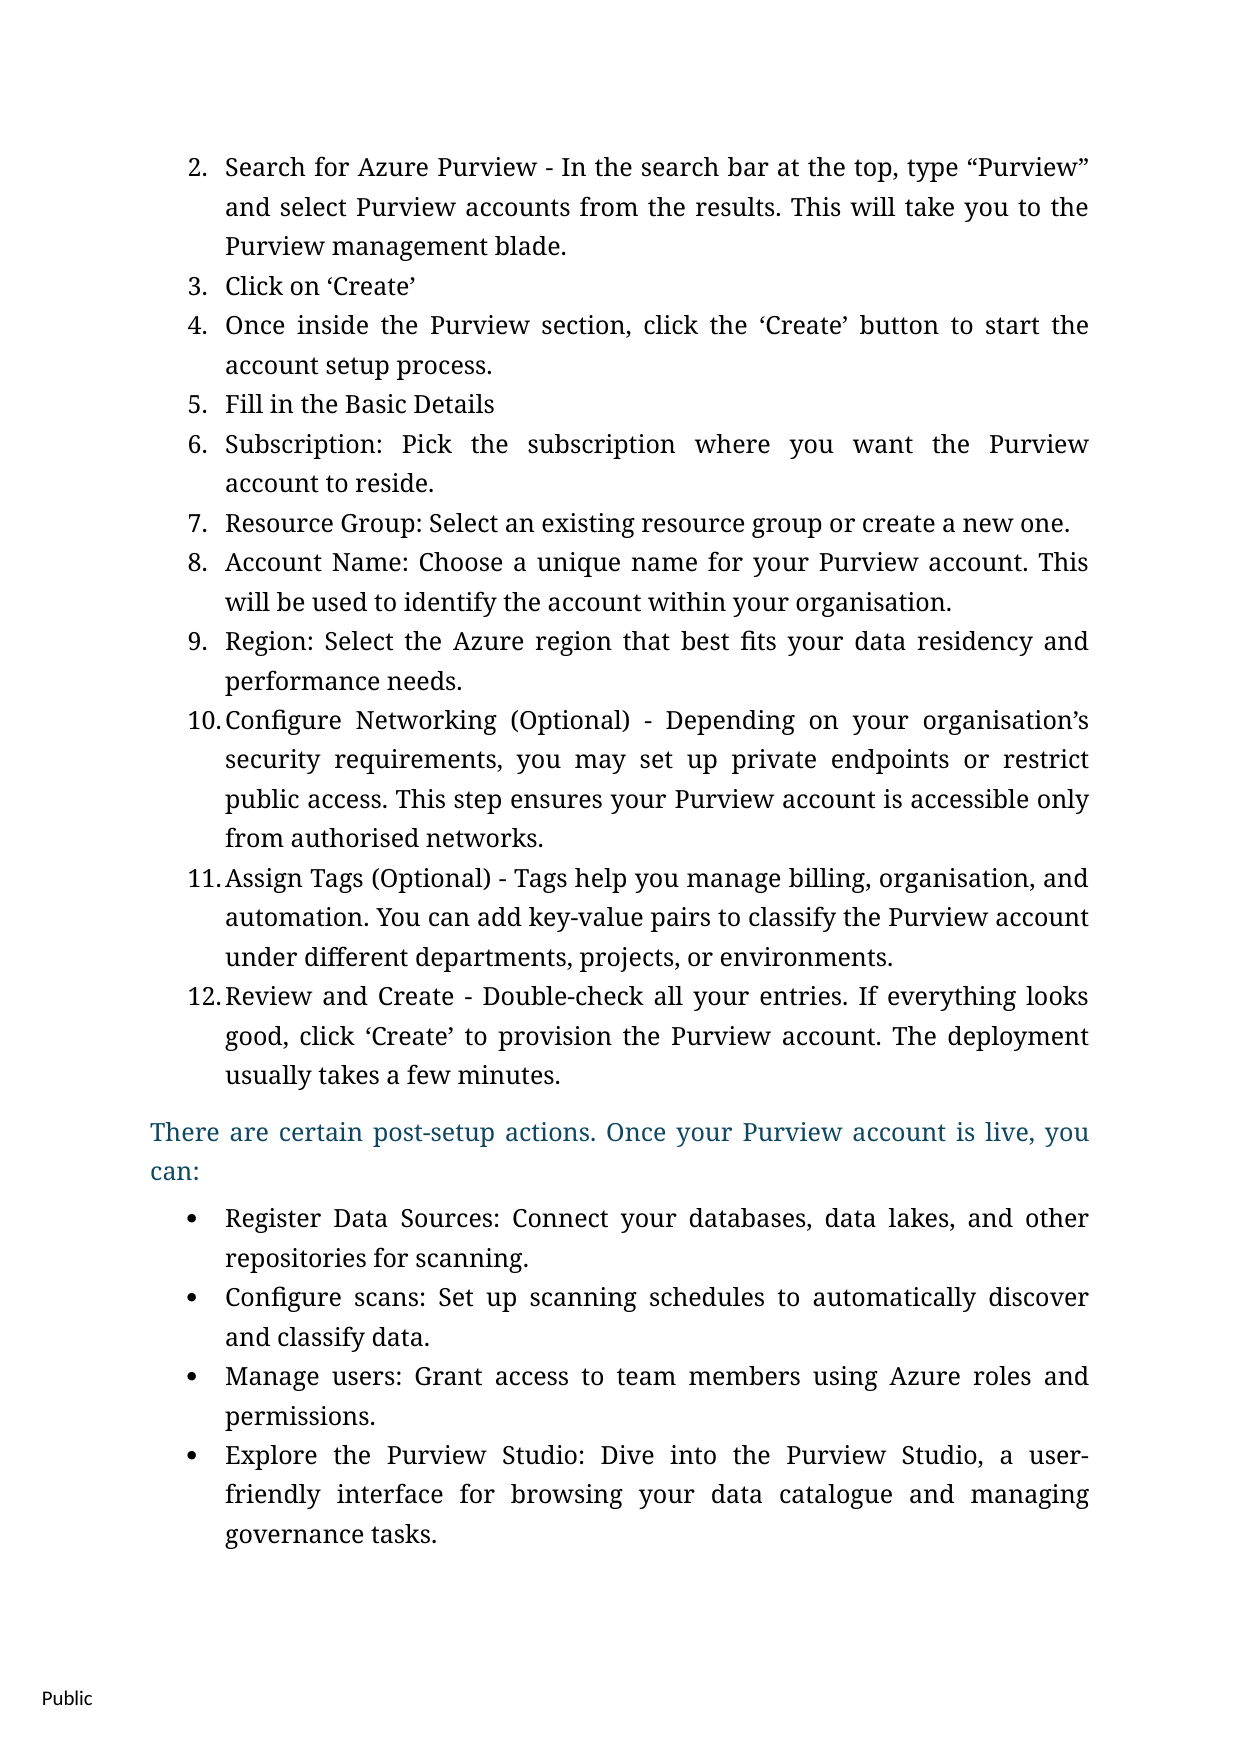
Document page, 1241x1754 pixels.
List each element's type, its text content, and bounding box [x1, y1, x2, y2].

list Account Name: Choose a unique name for your Purview account. This will be used to identify the account within your organisation. [187, 545, 1090, 618]
list Register Data Sources: Connect your databases, data lakes, and other repositories for scanning. [187, 1201, 1090, 1274]
list Manage users: Grant access to team members using Azure roles and permissions. [187, 1359, 1090, 1432]
list Assign Tags (Optional) - Tags help you manage billing, organisation, and automation. You can add key-value pairs to classify the Purview account under different departments, projects, or environments. [187, 861, 1090, 974]
list Explore the Purview Studio: Dive into the Purview Studio, a user-friendly interface for browsing your data catalogue and managing governance tasks. [187, 1438, 1090, 1551]
list Configure scans: Set up scanning schedules to automatically discover and classify data. [187, 1280, 1090, 1353]
list Fill in the Basic Details [187, 387, 1090, 421]
subtitle There are certain post-setup actions. Once your Purview account is live, you can: [150, 1114, 1090, 1187]
list Region: Select the Azure region that best fits your data residency and performance needs. [187, 624, 1090, 697]
list Configure Networking (Optional) - Depending on your organisation’s security requirements, you may set up private endpoints or restrict public access. This step ensures your Purview account is accessible only from authorised networks. [187, 703, 1090, 855]
list Once inside the Purview section, click the ‘Create’ button to start the account setup process. [187, 308, 1090, 381]
list Resource Group: Select an existing resource group or create a new one. [187, 505, 1090, 539]
list Click on ‘Create’ [187, 268, 1090, 302]
list Search for Azure Purview - In the search bar at the top, type “Purview” and select Purview accounts from the results. This will take you to the Purview management blade. [187, 150, 1090, 263]
list Review and Create - Double-check all your entries. If everything looks good, click ‘Create’ to provision the Purview account. The deployment usually takes a few minutes. [187, 979, 1090, 1092]
list Subscription: Pick the subscription where you want the Purview account to reside. [187, 426, 1090, 500]
